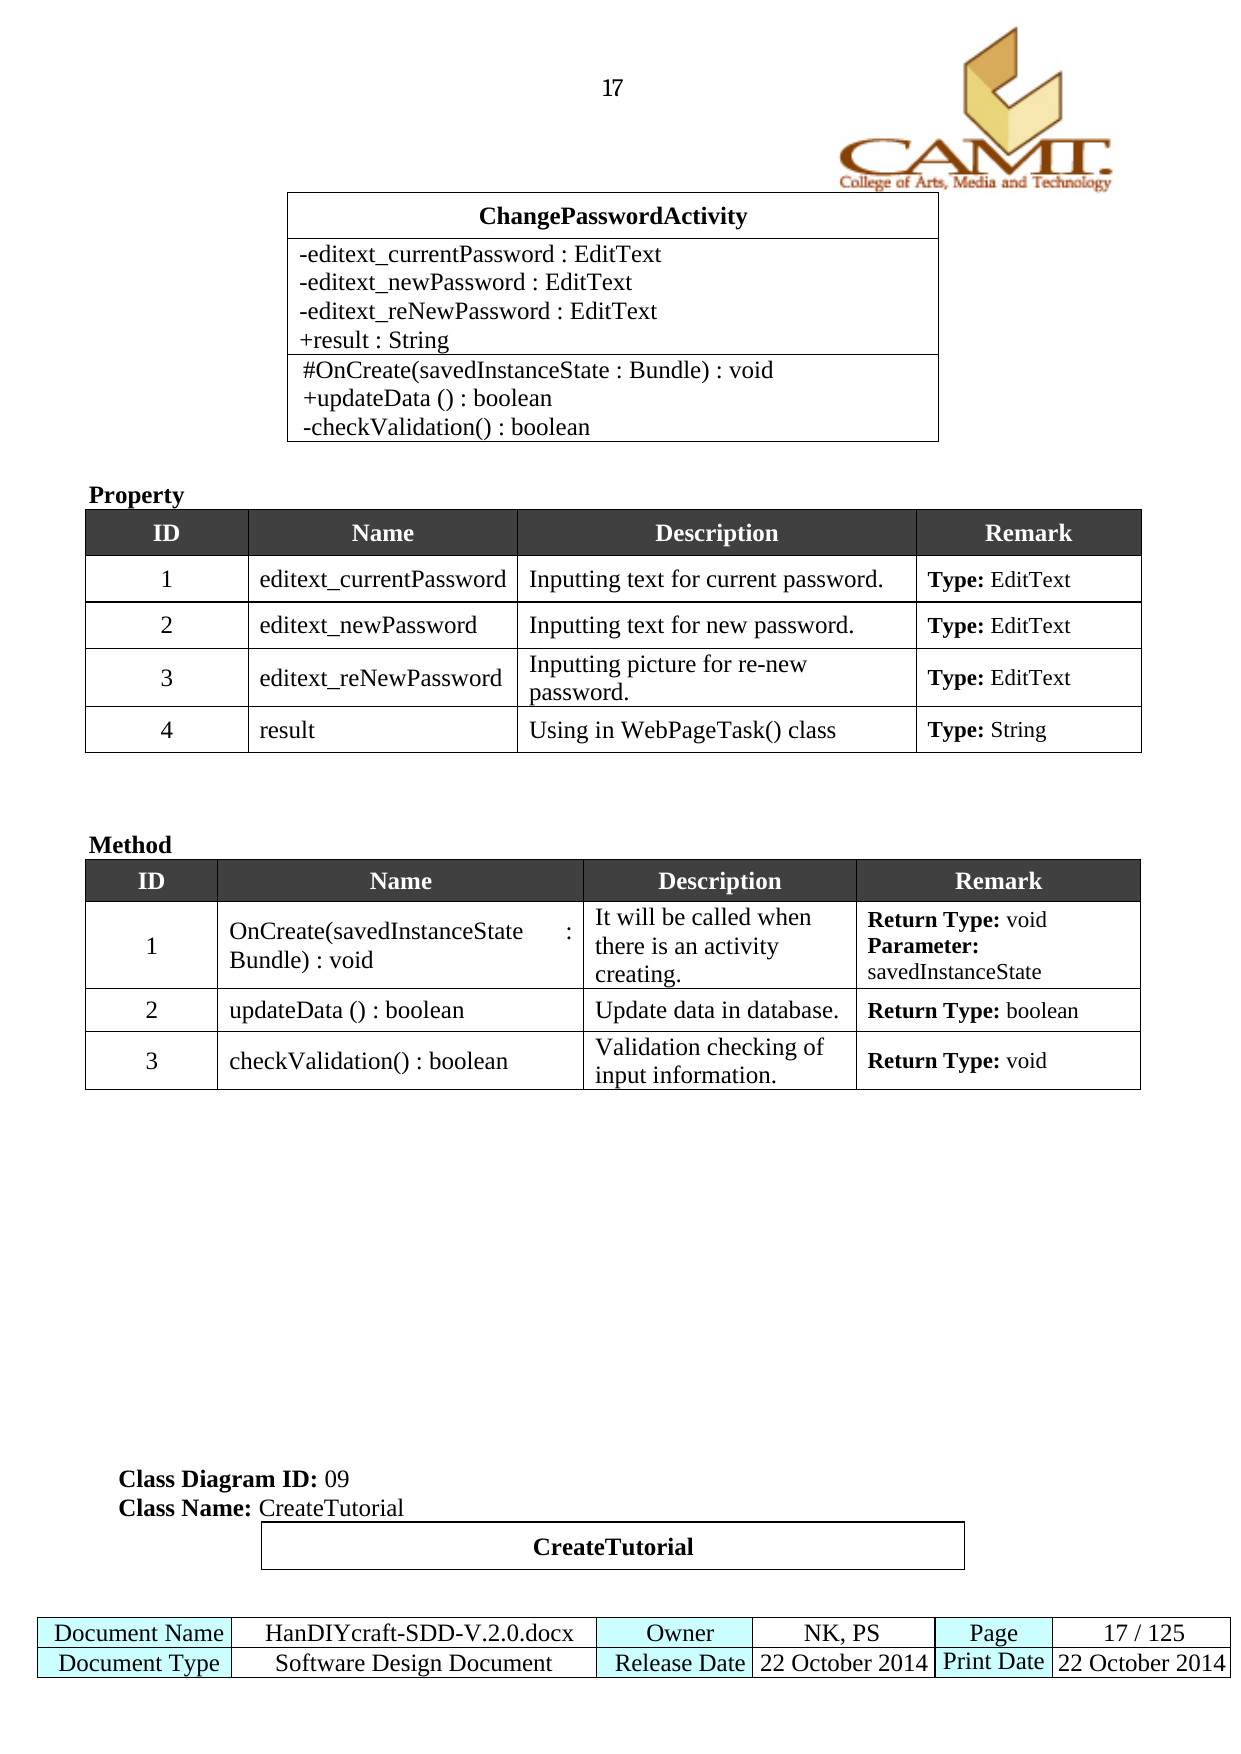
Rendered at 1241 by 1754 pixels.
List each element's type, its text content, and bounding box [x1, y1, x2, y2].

table_header CreateTutorial [262, 1523, 964, 1569]
table_cell editext_newPassword [249, 603, 517, 648]
table_header Remark [857, 860, 1140, 901]
table_header ID [86, 860, 217, 901]
table_cell Update data in database. [584, 989, 856, 1031]
table_cell Using in WebPageTask() class [518, 707, 916, 752]
table_cell 3 [86, 1032, 217, 1089]
table_header Name [249, 510, 517, 555]
table_cell Inputting picture for re-new password. [518, 649, 916, 706]
table_cell OnCreate(savedInstanceState : Bundle) : void [218, 902, 583, 988]
table_cell 2 [86, 603, 248, 648]
table_cell Return Type: boolean [857, 989, 1140, 1031]
table_cell Validation checking of input information. [584, 1032, 856, 1089]
table_cell 1 [86, 556, 248, 601]
table_cell Inputting text for current password. [518, 556, 916, 601]
table_cell Return Type: void Parameter: savedInstanceState [857, 902, 1140, 988]
table_cell Type: EditText [917, 603, 1141, 648]
table_cell Inputting text for new password. [518, 603, 916, 648]
list Method [88, 830, 1108, 859]
table_header Description [518, 510, 916, 555]
table_cell Return Type: void [857, 1032, 1140, 1089]
text Class Name: CreateTutorial [118, 1493, 1108, 1521]
picture [755, 18, 1221, 207]
table_cell Type: EditText [917, 556, 1141, 601]
table_cell Type: String [917, 707, 1141, 752]
table_header ChangePasswordActivity [288, 193, 938, 238]
table_cell 3 [86, 649, 248, 706]
table_cell 2 [86, 989, 217, 1031]
table_cell 1 [86, 902, 217, 988]
table_header Name [218, 860, 583, 901]
table_cell editext_currentPassword [249, 556, 517, 601]
table_cell Type: EditText [917, 649, 1141, 706]
table_cell -editext_currentPassword : EditText -editext_newPassword : EditText -editext_reNewPassword : EditText +result : String [288, 239, 938, 354]
table_cell result [249, 707, 517, 752]
table_cell updateData () : boolean [218, 989, 583, 1031]
table_cell 4 [86, 707, 248, 752]
table_cell #OnCreate(savedInstanceState : Bundle) : void +updateData () : boolean -checkValidation() : boolean [288, 355, 938, 441]
table_header Description [584, 860, 856, 901]
table_cell editext_reNewPassword [249, 649, 517, 706]
table_cell It will be called when there is an activity creating. [584, 902, 856, 988]
table_header Remark [917, 510, 1141, 555]
table_cell checkValidation() : boolean [218, 1032, 583, 1089]
list Property [88, 480, 1108, 509]
table_header ID [86, 510, 248, 555]
text Class Diagram ID: 09 [118, 1464, 1108, 1493]
